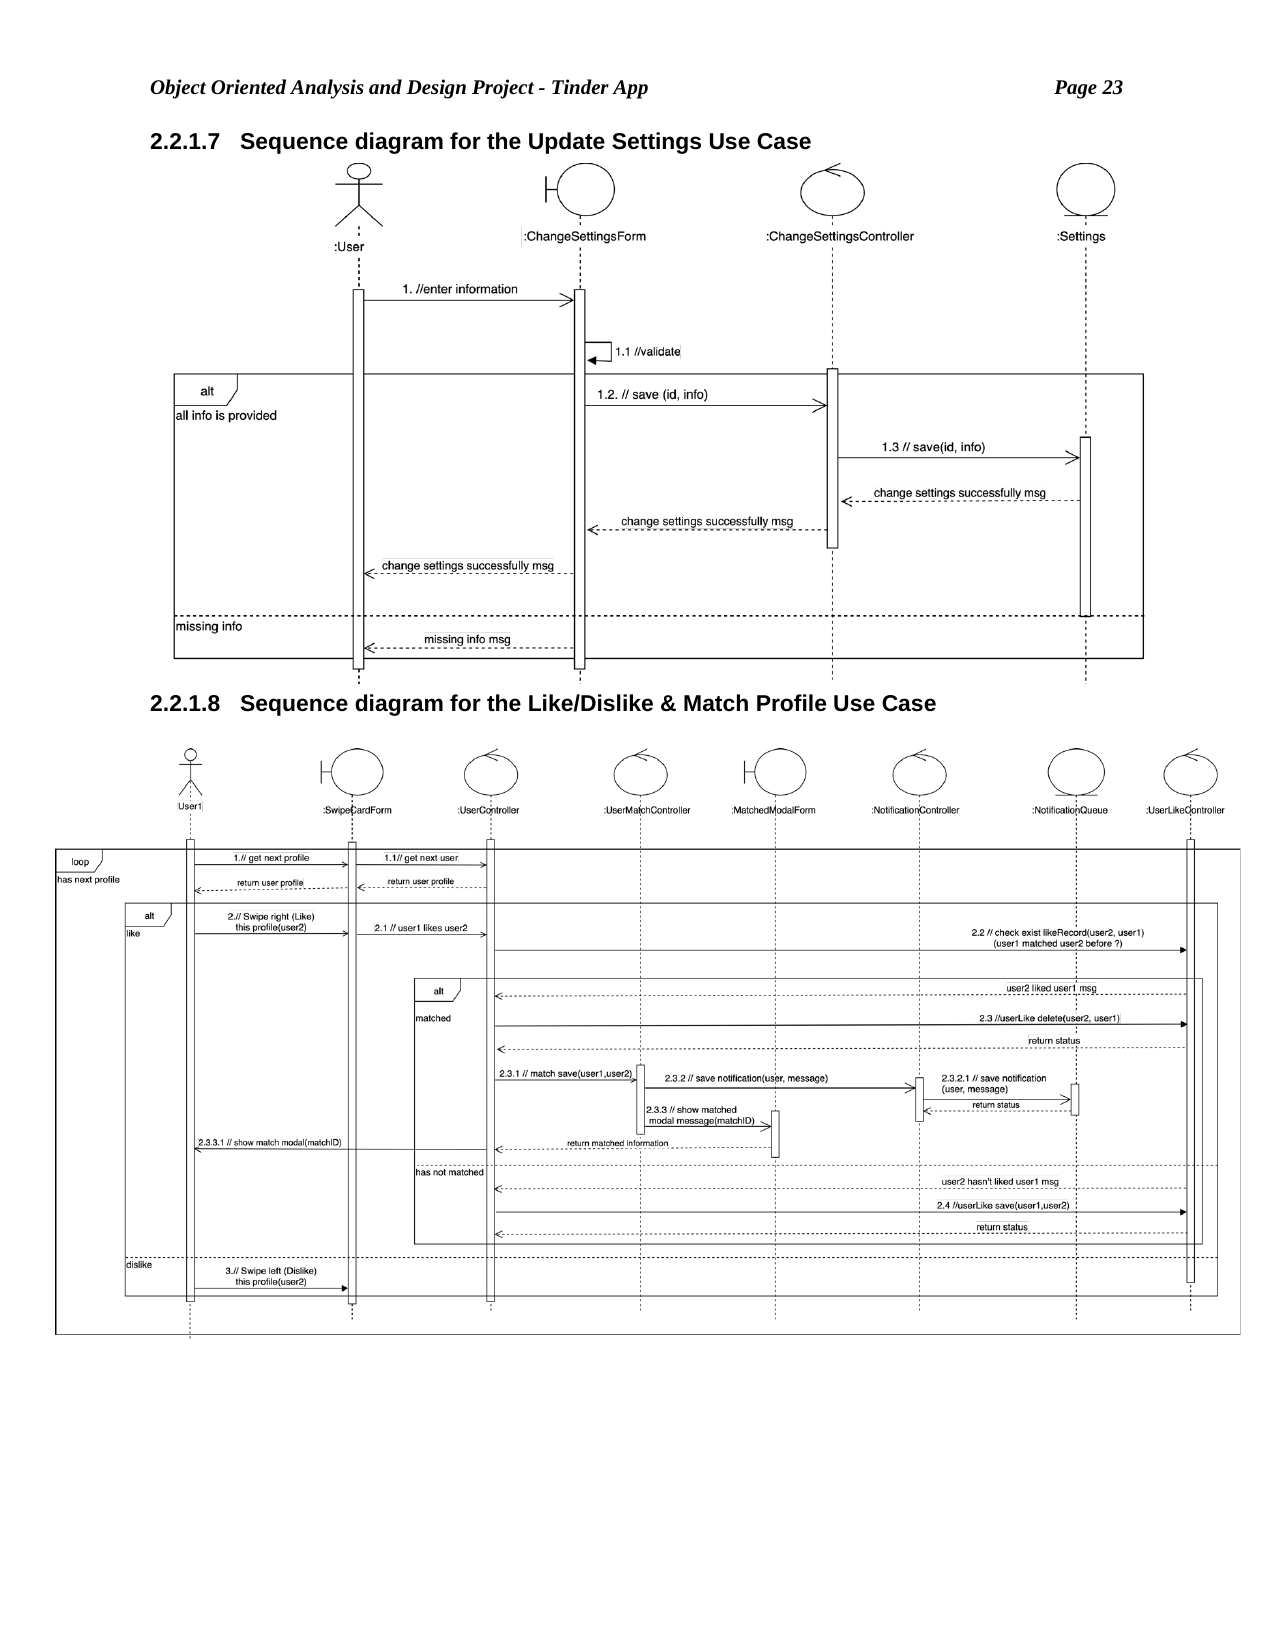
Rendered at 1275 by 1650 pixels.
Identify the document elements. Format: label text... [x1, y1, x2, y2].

subtitle Sequence diagram for the Update Settings Use Case [150, 128, 1125, 154]
picture [173, 163, 1149, 684]
picture [55, 748, 1241, 1341]
